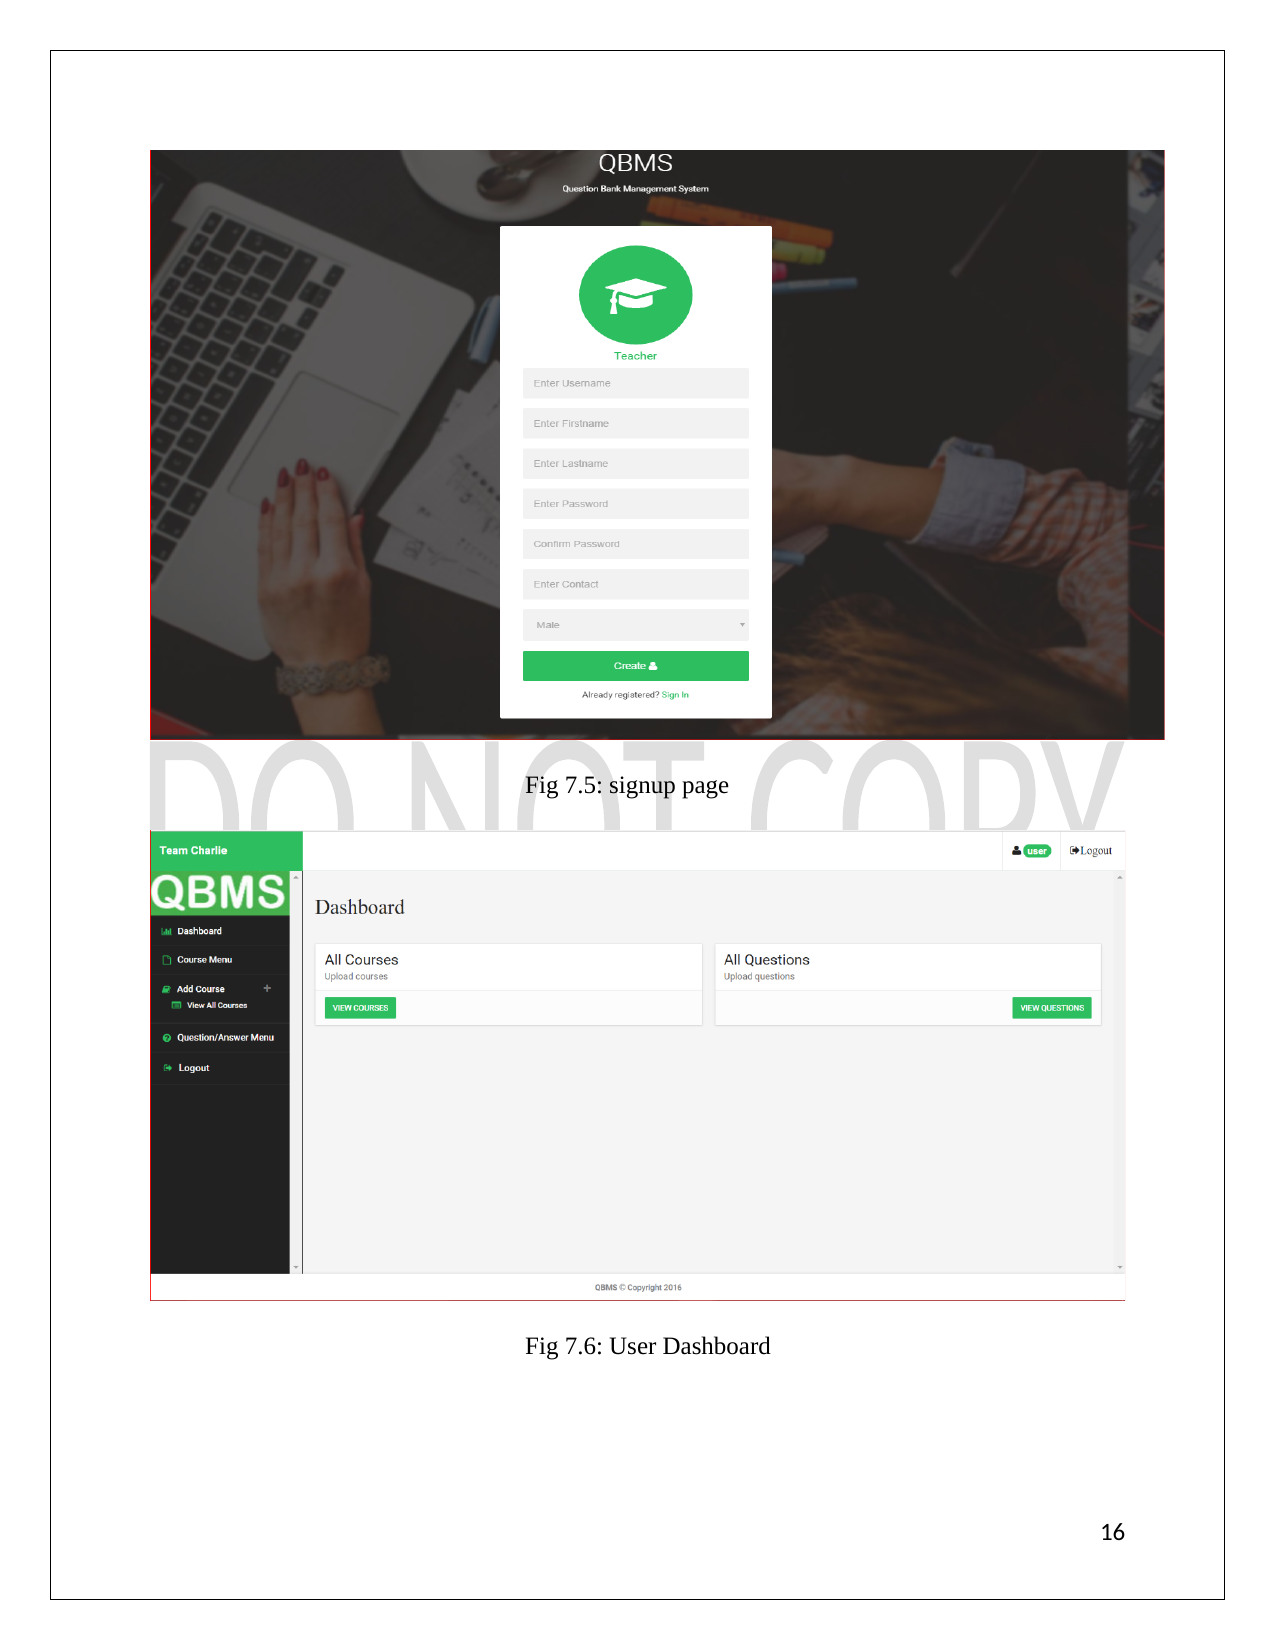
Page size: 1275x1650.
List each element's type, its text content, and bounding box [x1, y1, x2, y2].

text Fig 7.5: signup page [150, 770, 1125, 799]
picture [150, 830, 1125, 1301]
text Fig 7.6: User Dashboard [150, 1331, 1125, 1360]
picture [150, 150, 1165, 740]
